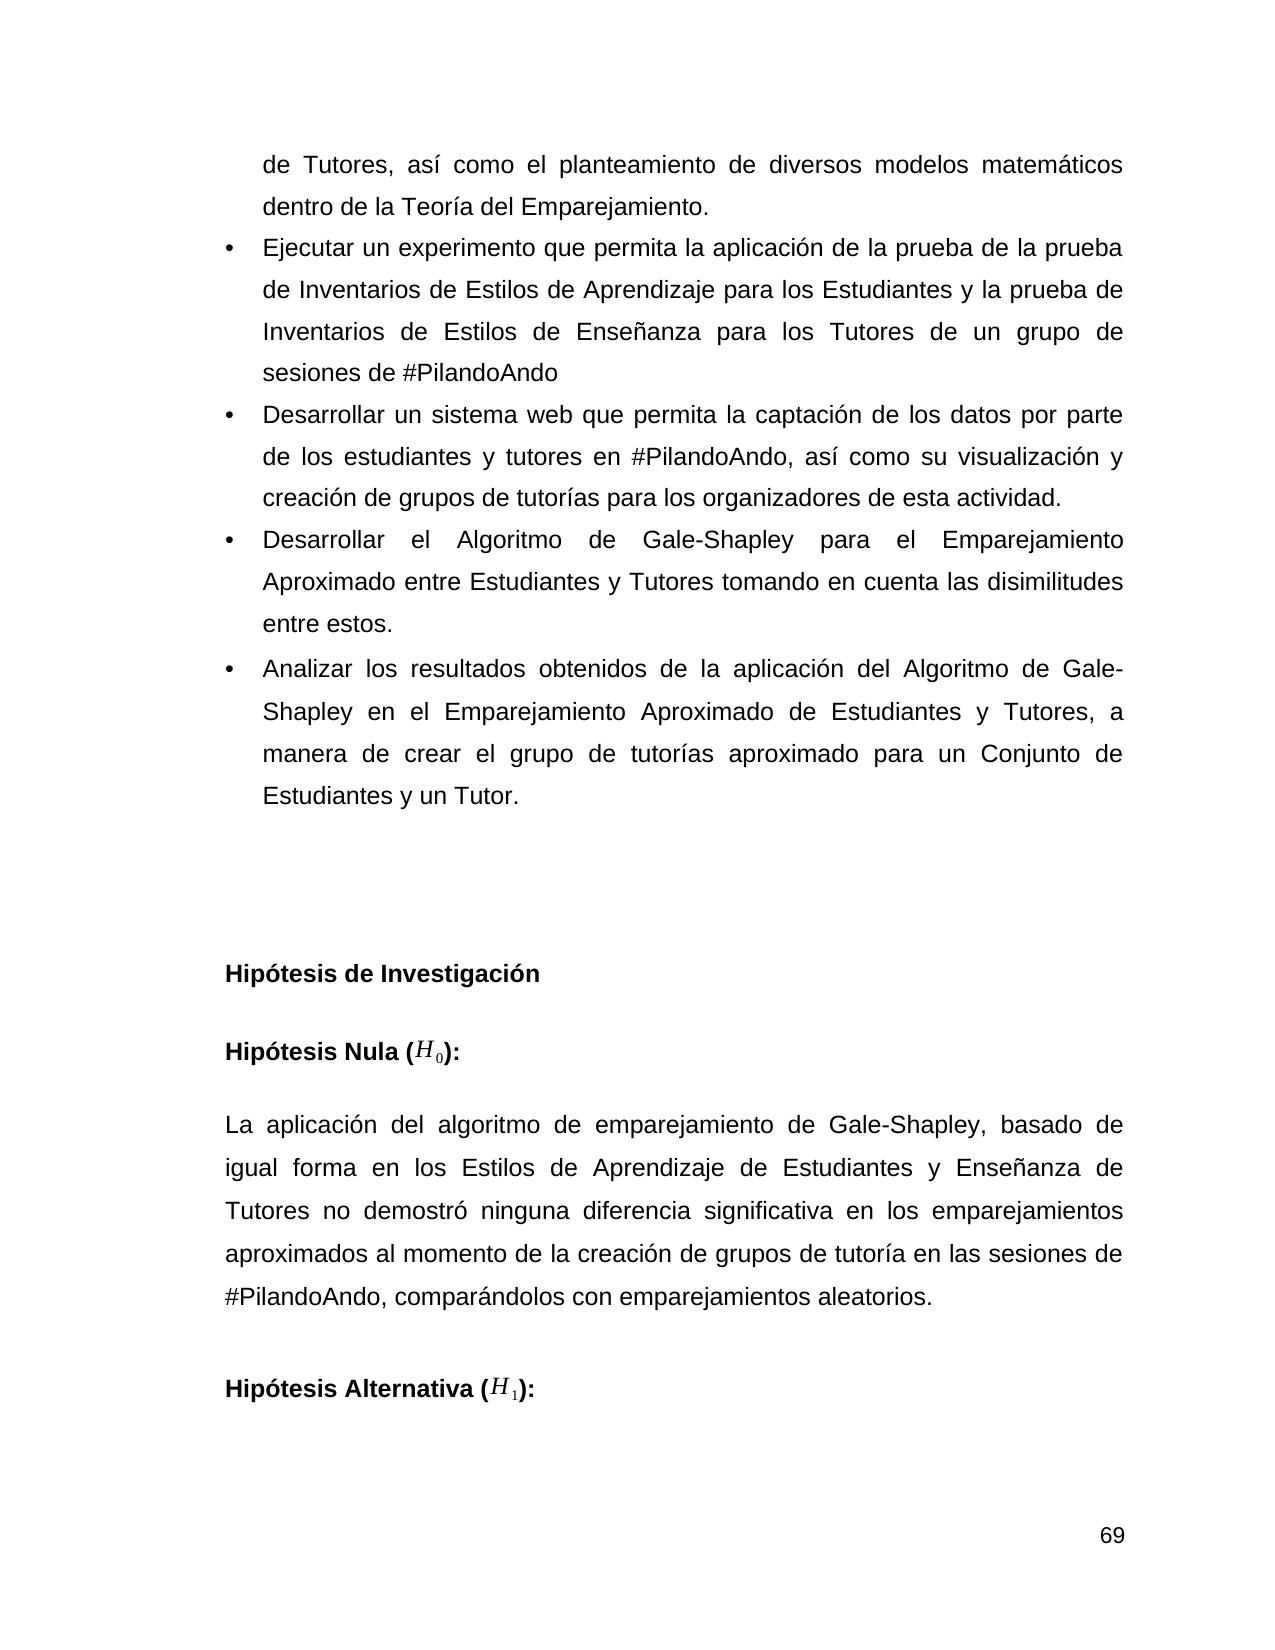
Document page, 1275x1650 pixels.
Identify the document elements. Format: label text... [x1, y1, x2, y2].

list Ejecutar un experimento que permita la aplicación de la prueba de la prueba de Inventarios de Estilos de Aprendizaje para los Estudiantes y la prueba de Inventarios de Estilos de Enseñanza para los Tutores de un grupo de sesiones de #PilandoAndo [225, 233, 1125, 387]
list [225, 150, 1125, 220]
list Desarrollar un sistema web que permita la captación de los datos por parte de los estudiantes y tutores en #PilandoAndo, así como su visualización y creación de grupos de tutorías para los organizadores de esta actividad. [225, 400, 1125, 512]
subtitle Hipótesis Nula (): [225, 1035, 1125, 1067]
subtitle Hipótesis Alternativa (): [225, 1373, 1125, 1404]
list Analizar los resultados obtenidos de la aplicación del Algoritmo de Gale-Shapley en el Emparejamiento Aproximado de Estudiantes y Tutores, a manera de crear el grupo de tutorías aproximado para un Conjunto de Estudiantes y un Tutor. [225, 654, 1125, 810]
subtitle Hipótesis de Investigación [225, 959, 1125, 988]
text La aplicación del algoritmo de emparejamiento de Gale-Shapley, basado de igual forma en los Estilos de Aprendizaje de Estudiantes y Enseñanza de Tutores no demostró ninguna diferencia significativa en los emparejamientos aproximados al momento de la creación de grupos de tutoría en las sesiones de #PilandoAndo, comparándolos con emparejamientos aleatorios. [225, 1110, 1125, 1311]
list Desarrollar el Algoritmo de Gale-Shapley para el Emparejamiento Aproximado entre Estudiantes y Tutores tomando en cuenta las disimilitudes entre estos. [225, 525, 1125, 637]
